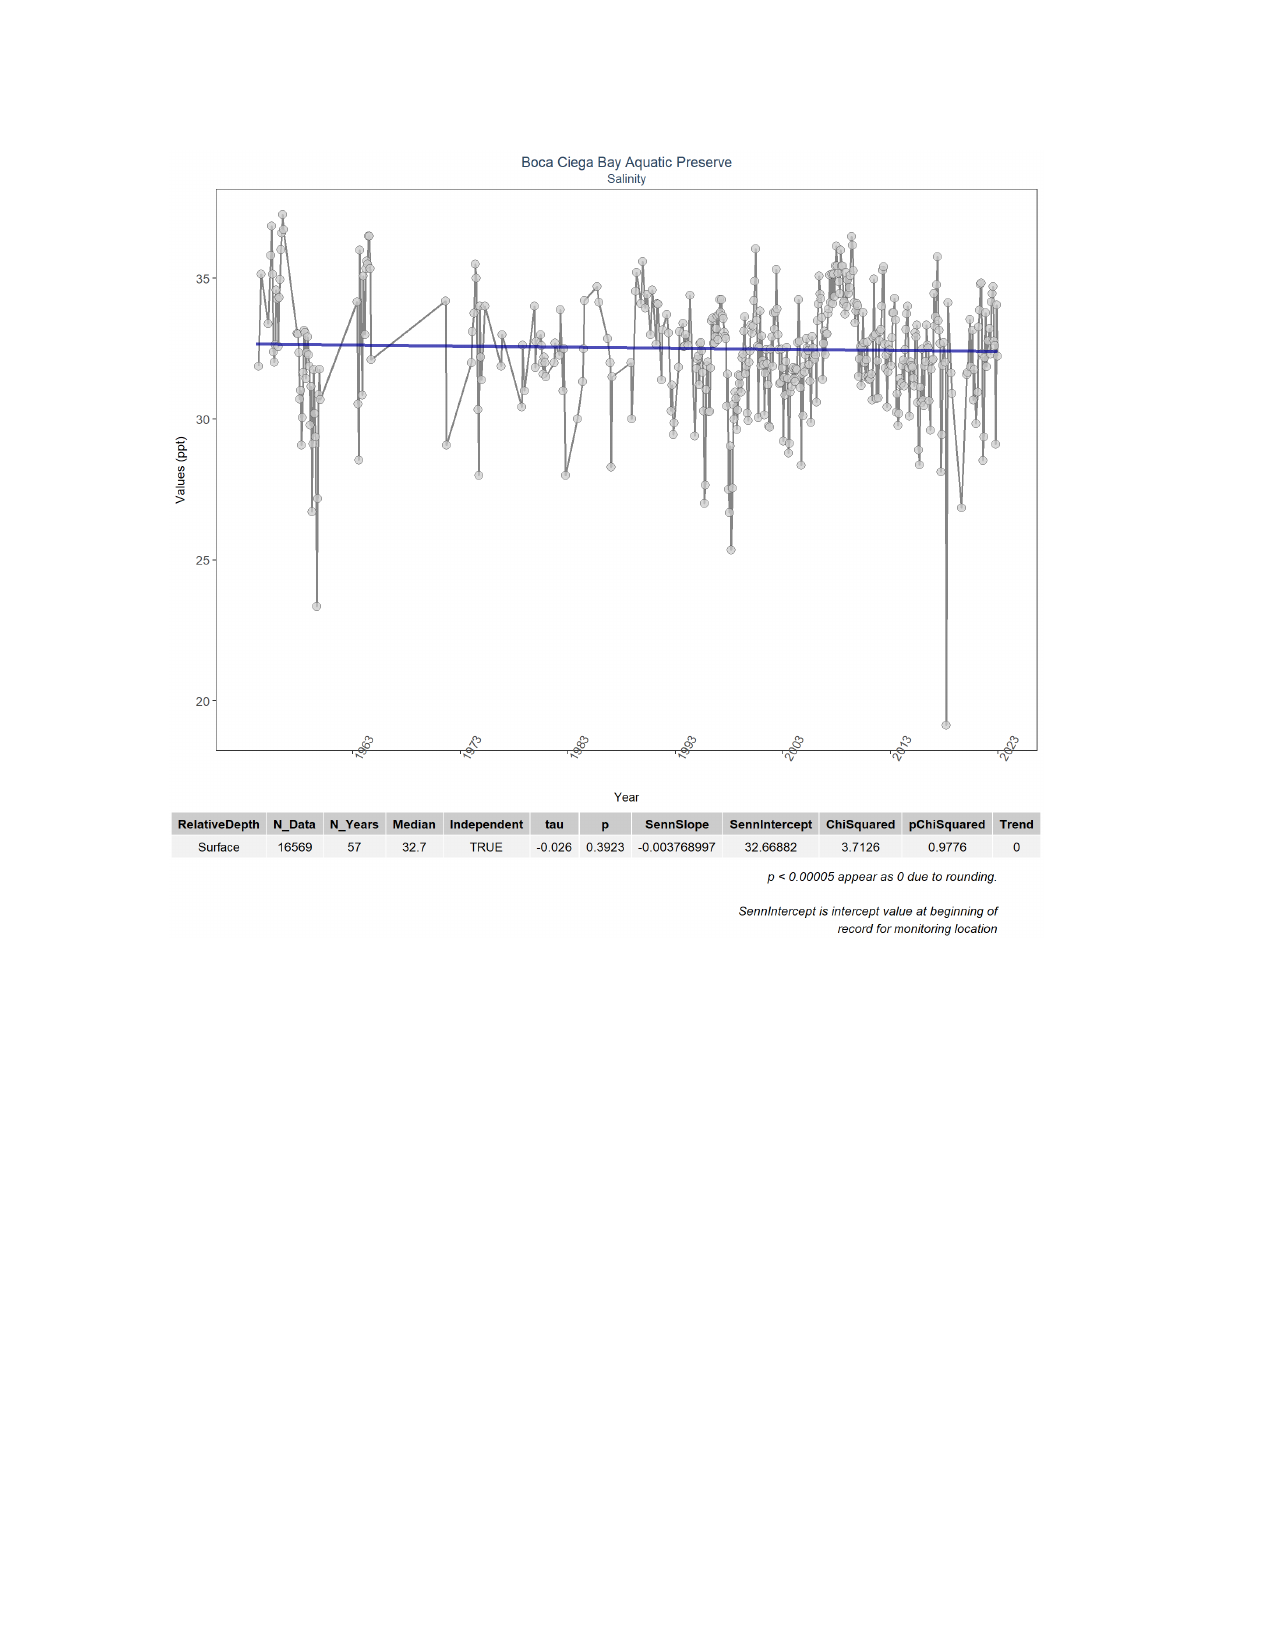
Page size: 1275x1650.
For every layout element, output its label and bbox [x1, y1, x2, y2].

picture [168, 150, 1044, 938]
